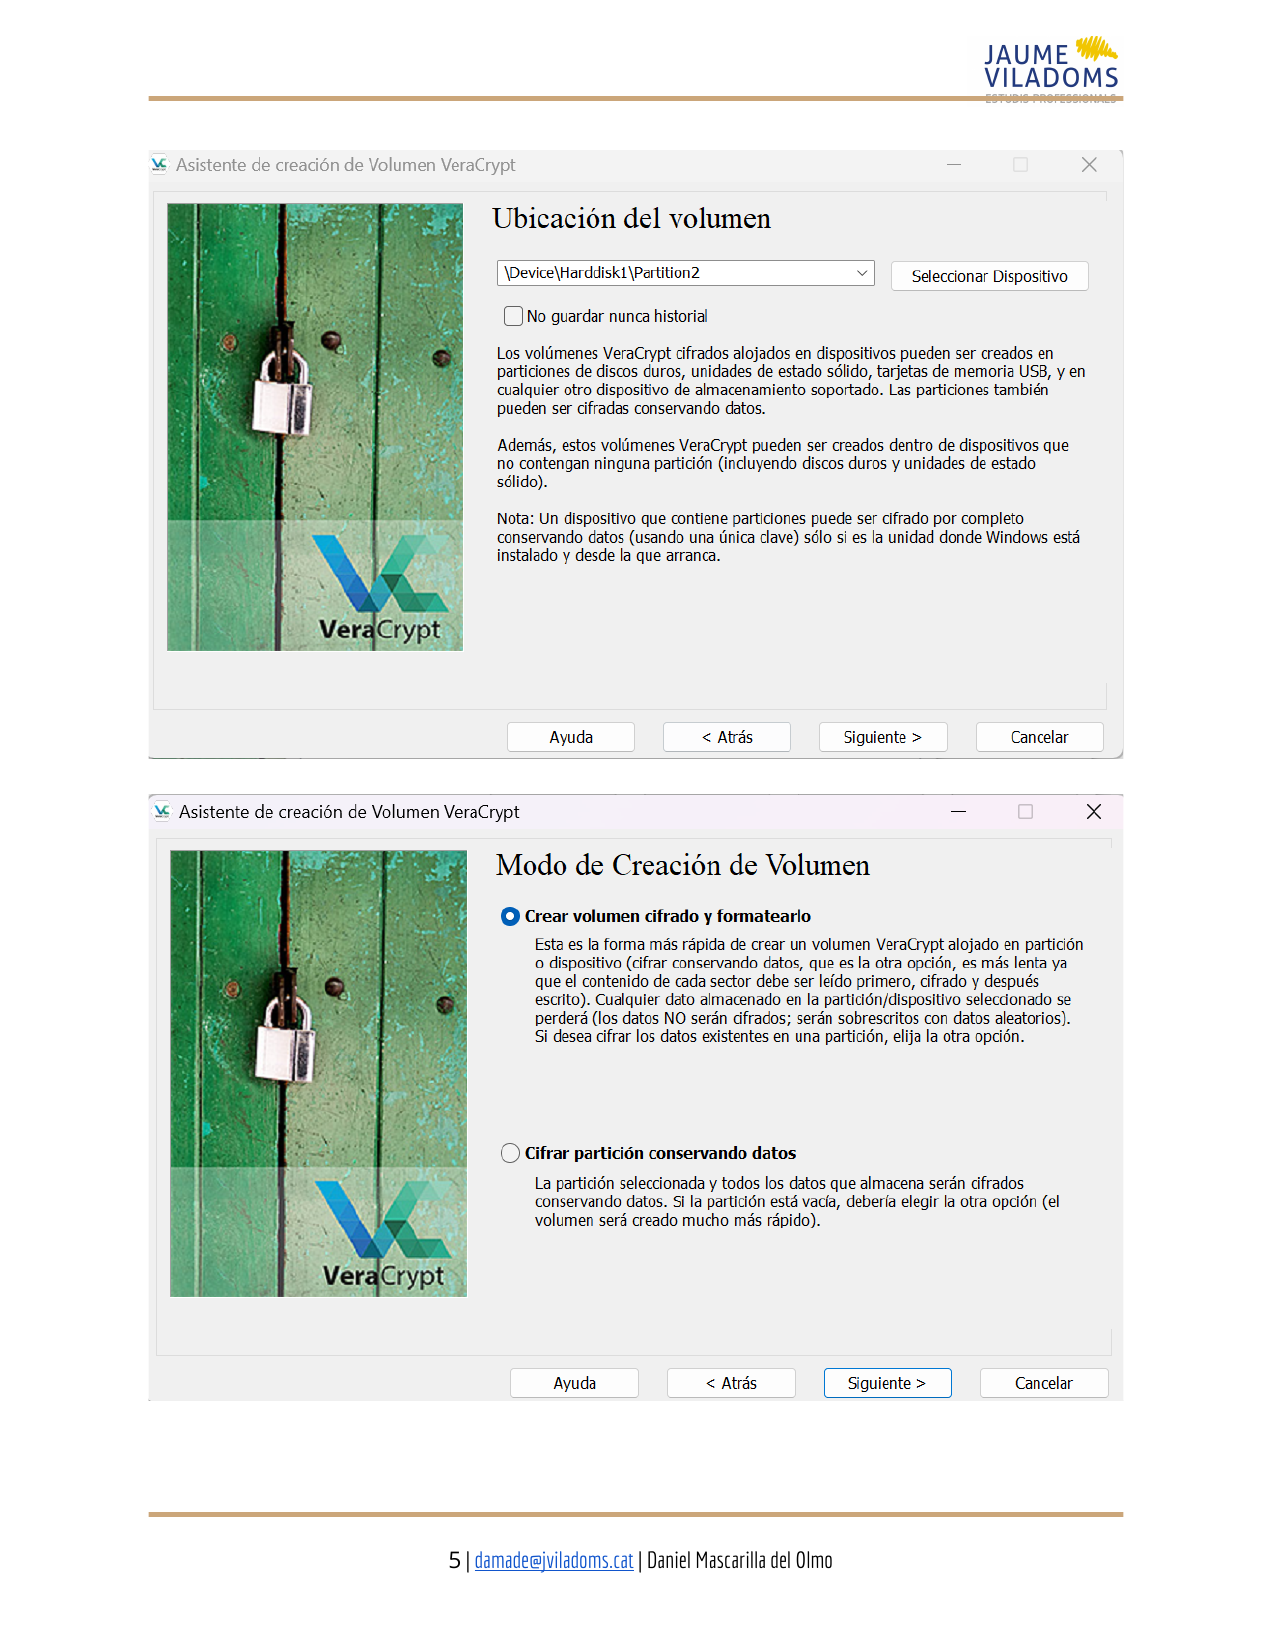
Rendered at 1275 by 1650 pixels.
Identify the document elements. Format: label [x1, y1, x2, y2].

picture [148, 794, 1124, 1401]
picture [148, 150, 1124, 759]
picture [148, 36, 1125, 107]
picture [148, 1512, 1124, 1517]
